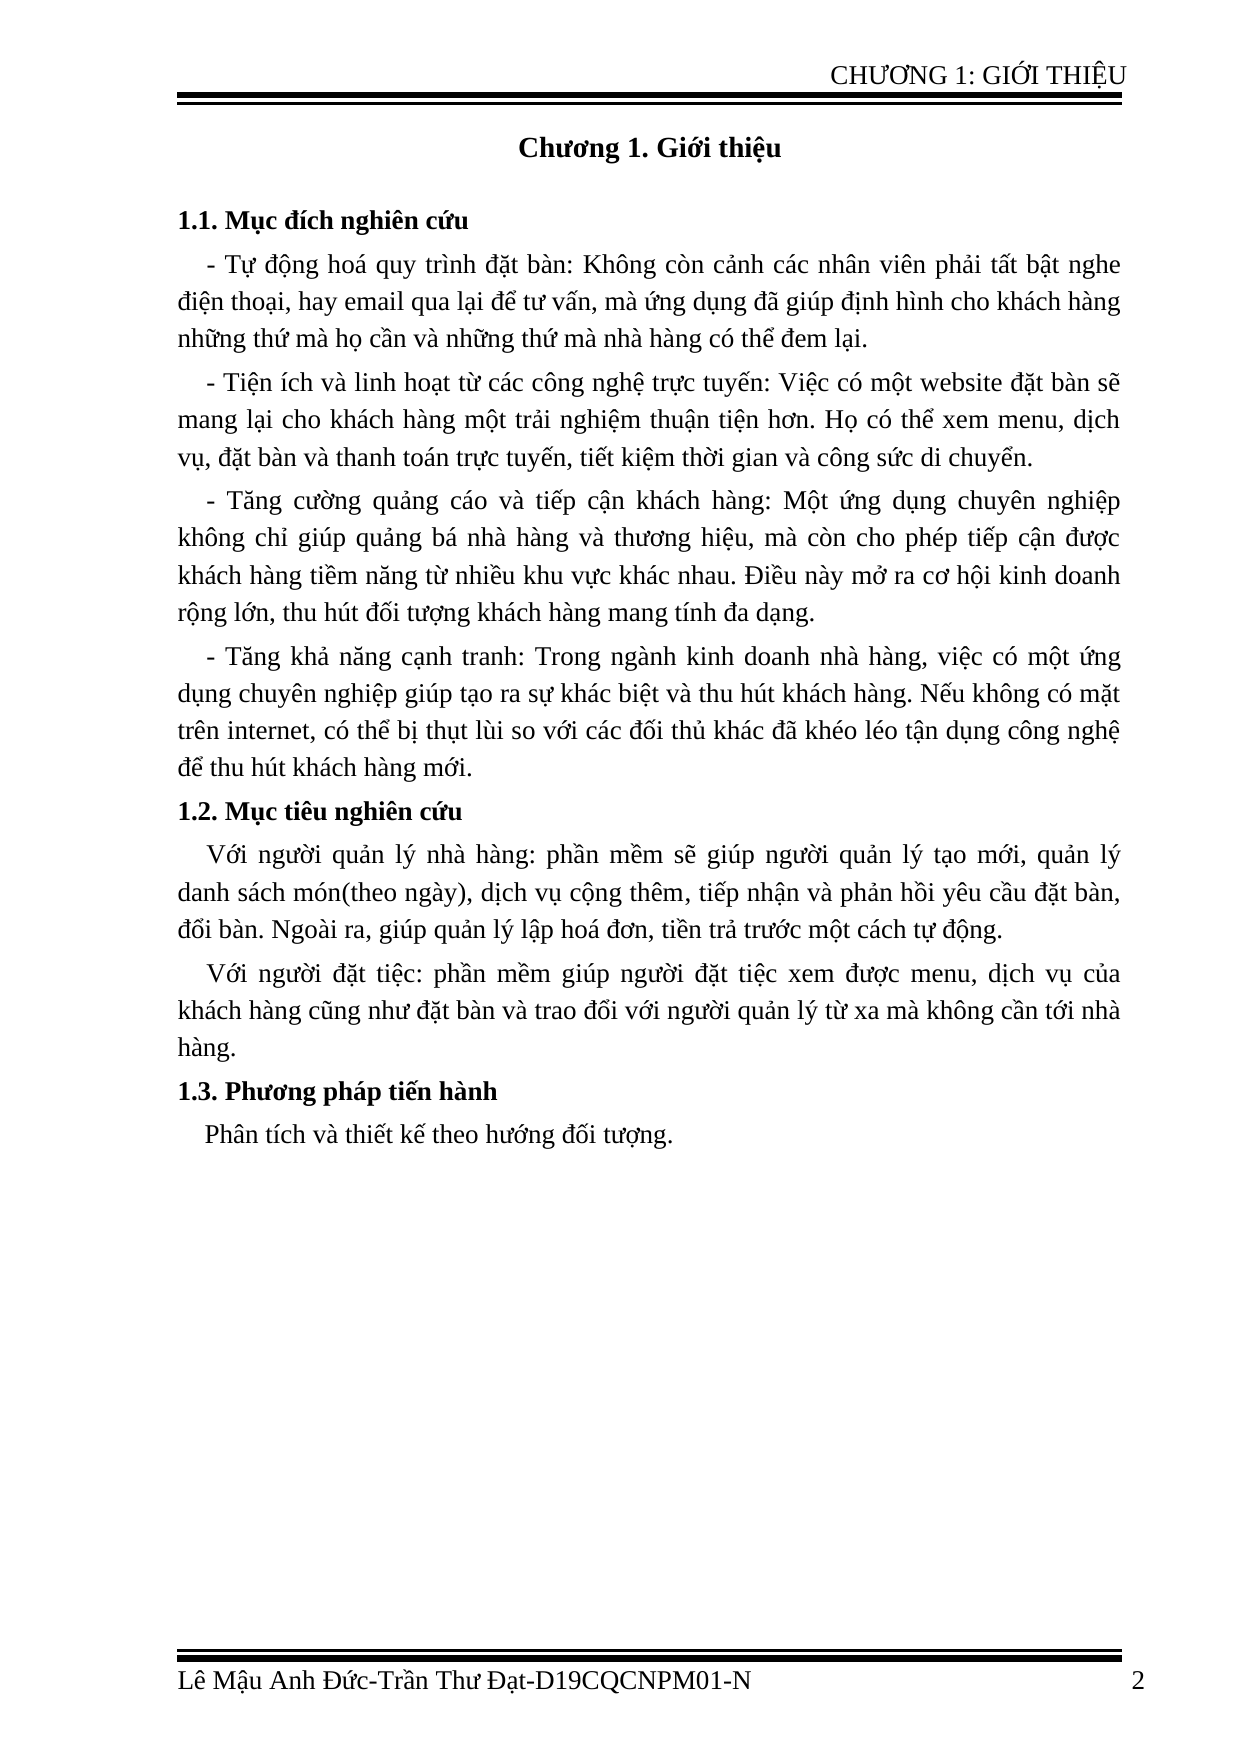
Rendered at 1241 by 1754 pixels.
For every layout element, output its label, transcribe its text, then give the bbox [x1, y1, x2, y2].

text - Tiện ích và linh hoạt từ các công nghệ trực tuyến: Việc có một website đặt bàn sẽ mang lại cho khách hàng một trải nghiệm thuận tiện hơn. Họ có thể xem menu, dịch vụ, đặt bàn và thanh toán trực tuyến, tiết kiệm thời gian và công sức di chuyển. [177, 366, 1122, 472]
text Phân tích và thiết kế theo hướng đối tượng. [177, 1118, 1122, 1149]
text - Tăng cường quảng cáo và tiếp cận khách hàng: Một ứng dụng chuyên nghiệp không chỉ giúp quảng bá nhà hàng và thương hiệu, mà còn cho phép tiếp cận được khách hàng tiềm năng từ nhiều khu vực khác nhau. Điều này mở ra cơ hội kinh doanh rộng lớn, thu hút đối tượng khách hàng mang tính đa dạng. [177, 484, 1122, 627]
subtitle 1.1. Mục đích nghiên cứu [177, 204, 1122, 236]
text - Tự động hoá quy trình đặt bàn: Không còn cảnh các nhân viên phải tất bật nghe điện thoại, hay email qua lại để tư vấn, mà ứng dụng đã giúp định hình cho khách hàng những thứ mà họ cần và những thứ mà nhà hàng có thể đem lại. [177, 248, 1122, 354]
subtitle Giới thiệu [177, 130, 1122, 164]
subtitle 1.3. Phương pháp tiến hành [177, 1075, 1122, 1106]
text Với người đặt tiệc: phần mềm giúp người đặt tiệc xem được menu, dịch vụ của khách hàng cũng như đặt bàn và trao đổi với người quản lý từ xa mà không cần tới nhà hàng. [177, 957, 1122, 1062]
text - Tăng khả năng cạnh tranh: Trong ngành kinh doanh nhà hàng, việc có một ứng dụng chuyên nghiệp giúp tạo ra sự khác biệt và thu hút khách hàng. Nếu không có mặt trên internet, có thể bị thụt lùi so với các đối thủ khác đã khéo léo tận dụng công nghệ để thu hút khách hàng mới. [177, 640, 1122, 783]
subtitle 1.2. Mục tiêu nghiên cứu [177, 795, 1122, 826]
text Với người quản lý nhà hàng: phần mềm sẽ giúp người quản lý tạo mới, quản lý danh sách món(theo ngày), dịch vụ cộng thêm, tiếp nhận và phản hồi yêu cầu đặt bàn, đổi bàn. Ngoài ra, giúp quản lý lập hoá đơn, tiền trả trước một cách tự động. [177, 839, 1122, 944]
